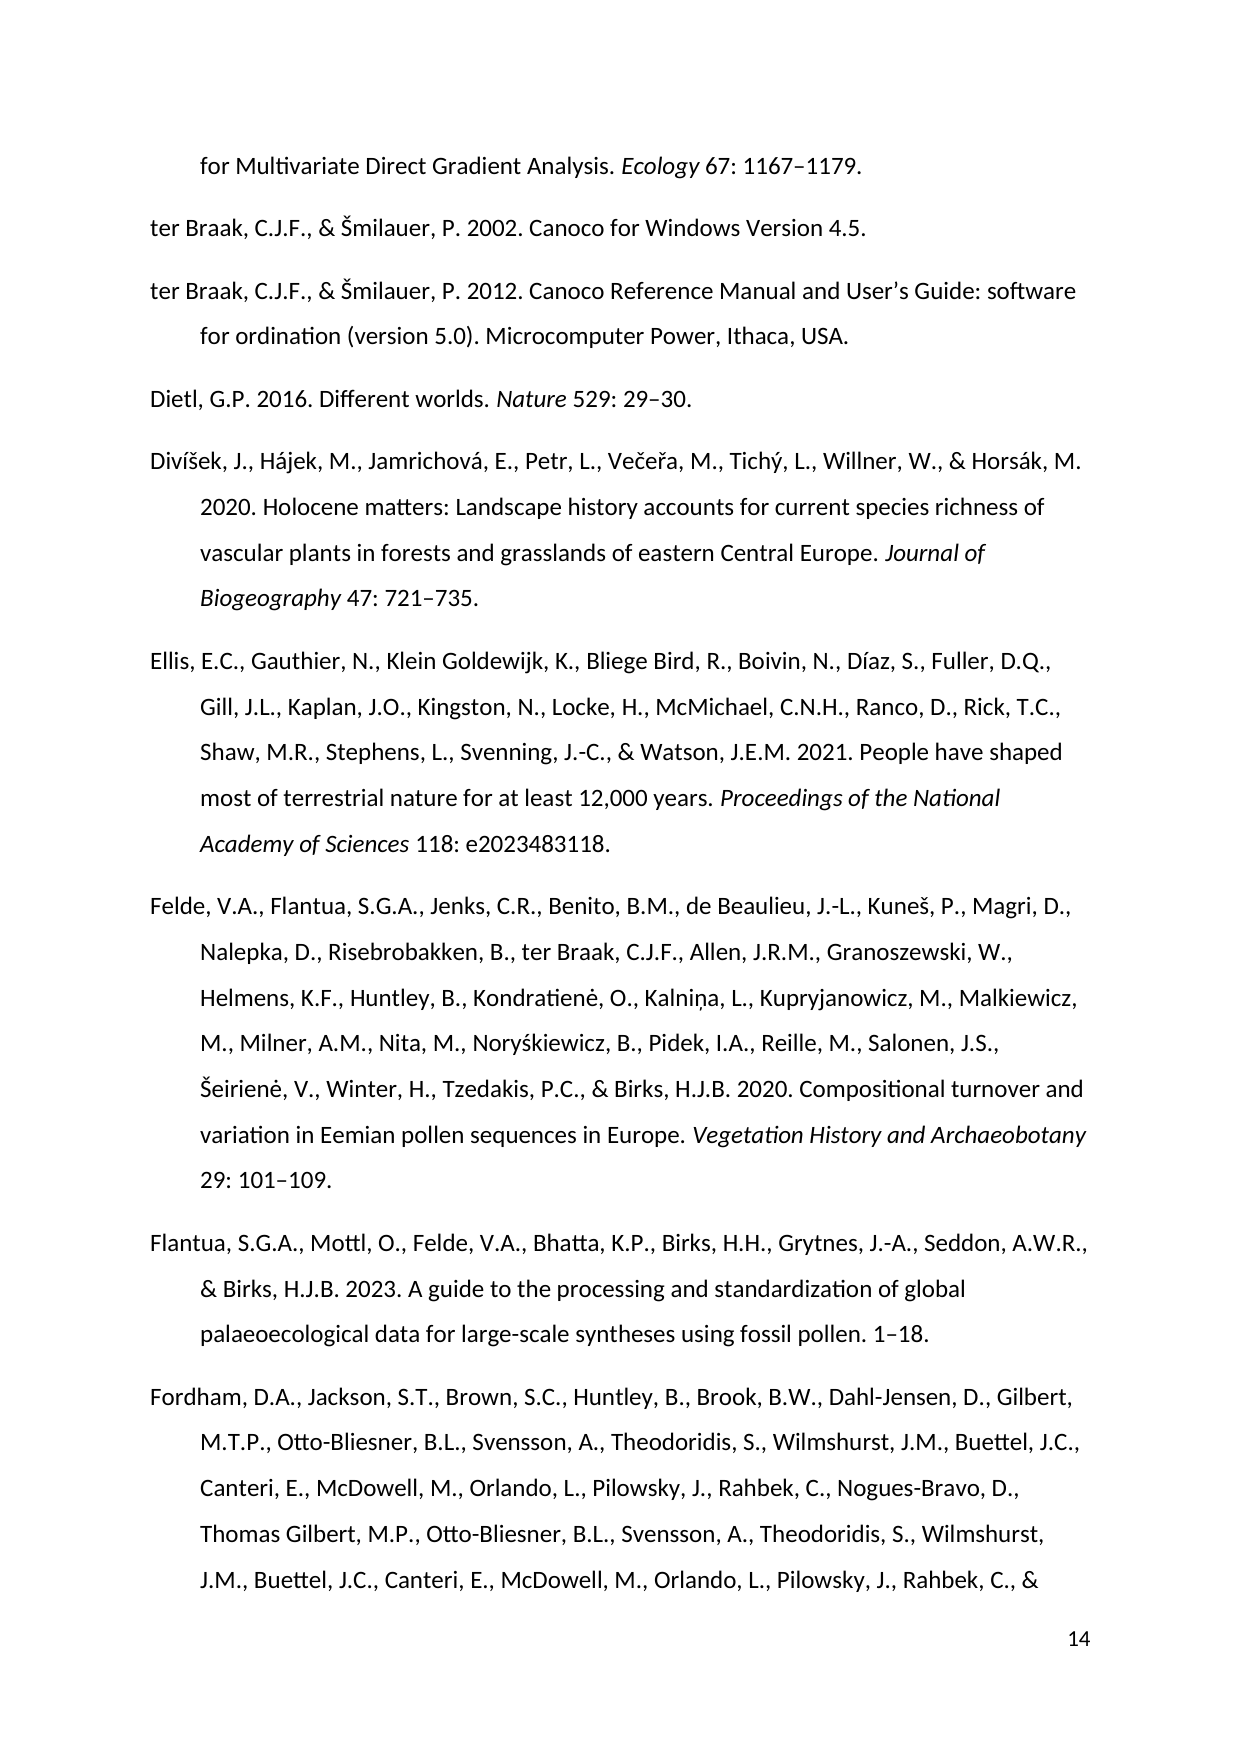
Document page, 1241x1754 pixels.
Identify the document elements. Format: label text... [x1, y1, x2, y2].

text Felde, V.A., Flantua, S.G.A., Jenks, C.R., Benito, B.M., de Beaulieu, J.-L., Kuneš, P., Magri, D., Nalepka, D., Risebrobakken, B., ter Braak, C.J.F., Allen, J.R.M., Granoszewski, W., Helmens, K.F., Huntley, B., Kondratienė, O., Kalniņa, L., Kupryjanowicz, M., Malkiewicz, M., Milner, A.M., Nita, M., Noryśkiewicz, B., Pidek, I.A., Reille, M., Salonen, J.S., Šeirienė, V., Winter, H., Tzedakis, P.C., & Birks, H.J.B. 2020. Compositional turnover and variation in Eemian pollen sequences in Europe. Vegetation History and Archaeobotany 29: 101–109. [150, 890, 1090, 1195]
text ter Braak, C.J.F., & Šmilauer, P. 2012. Canoco Reference Manual and User’s Guide: software for ordination (version 5.0). Microcomputer Power, Ithaca, USA. [150, 275, 1090, 351]
text ter Braak, C.J.F., & Šmilauer, P. 2002. Canoco for Windows Version 4.5. [150, 212, 1090, 243]
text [150, 150, 1090, 181]
text Flantua, S.G.A., Mottl, O., Felde, V.A., Bhatta, K.P., Birks, H.H., Grytnes, J.-A., Seddon, A.W.R., & Birks, H.J.B. 2023. A guide to the processing and standardization of global palaeoecological data for large-scale syntheses using fossil pollen. 1–18. [150, 1227, 1090, 1349]
text Divíšek, J., Hájek, M., Jamrichová, E., Petr, L., Večeřa, M., Tichý, L., Willner, W., & Horsák, M. 2020. Holocene matters: Landscape history accounts for current species richness of vascular plants in forests and grasslands of eastern Central Europe. Journal of Biogeography 47: 721–735. [150, 445, 1090, 613]
text Ellis, E.C., Gauthier, N., Klein Goldewijk, K., Bliege Bird, R., Boivin, N., Díaz, S., Fuller, D.Q., Gill, J.L., Kaplan, J.O., Kingston, N., Locke, H., McMichael, C.N.H., Ranco, D., Rick, T.C., Shaw, M.R., Stephens, L., Svenning, J.-C., & Watson, J.E.M. 2021. People have shaped most of terrestrial nature for at least 12,000 years. Proceedings of the National Academy of Sciences 118: e2023483118. [150, 645, 1090, 858]
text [150, 1381, 1090, 1594]
text Dietl, G.P. 2016. Different worlds. Nature 529: 29–30. [150, 383, 1090, 413]
